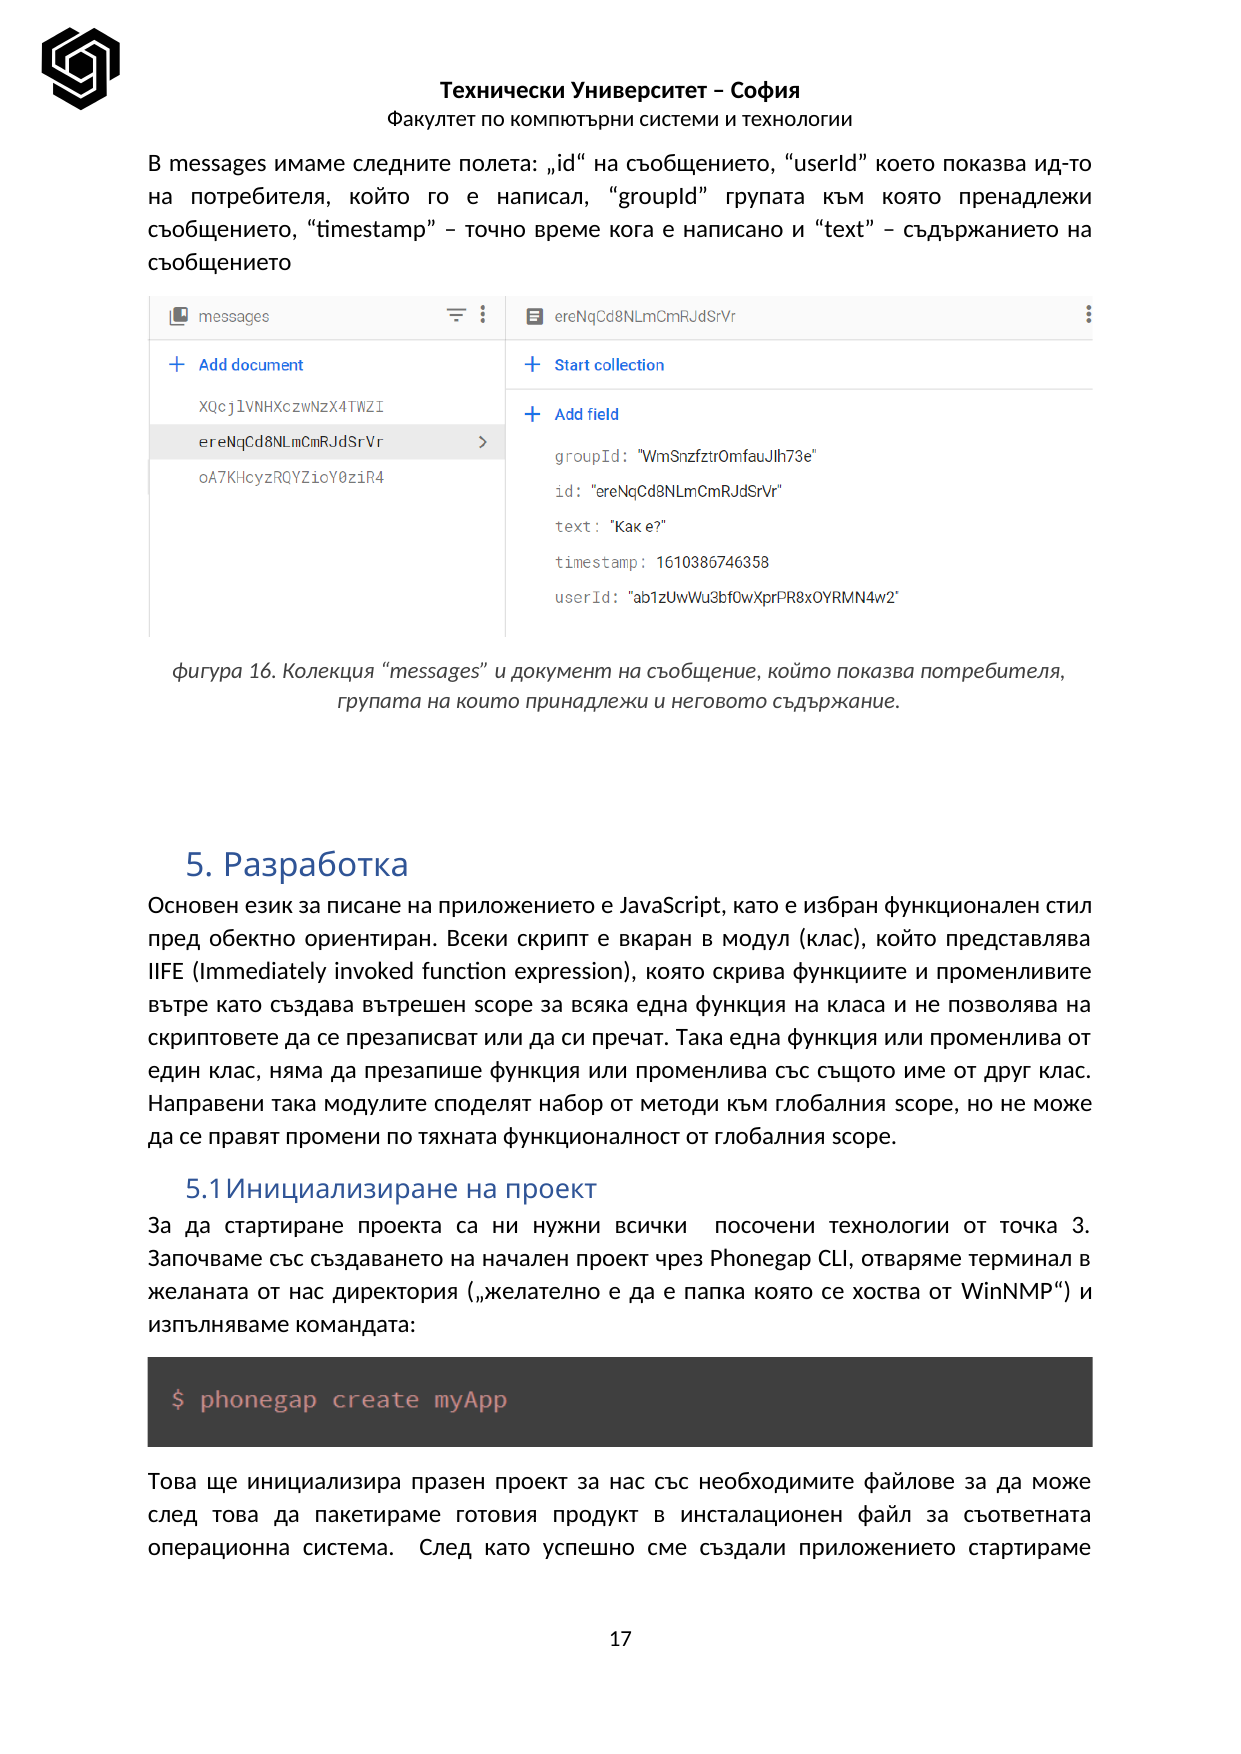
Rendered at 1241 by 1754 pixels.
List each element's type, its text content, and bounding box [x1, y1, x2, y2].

text фигура 16. Колекция “messages” и документ на съобщение, който показва потребителя, групата на които принадлежи и неговото съдържание. [148, 656, 1093, 714]
subtitle Инициализиране на проект [185, 1169, 1093, 1206]
subtitle Разработка [185, 841, 1093, 886]
text За да стартиране проекта са ни нужни всички посочени технологии от точка 3. Започваме със създаването на начален проект чрез Phonegap CLI, отваряме терминал в желаната от нас директория („желателно е да е папка която се хоства от WinNMP“) и изпълняваме командата: [148, 1209, 1093, 1338]
picture [147, 296, 1093, 637]
picture [38, 24, 123, 113]
text Основен език за писане на приложението е JavaScript, като е избран функционален стил пред обектно ориентиран. Всеки скрипт е вкаран в модул (клас), който представлява IIFE (Immediately invoked function expression), която скрива функциите и променливите вътре като създава вътрешен scope за всяка една функция на класа и не позволява на скриптовете да се презаписват или да си пречат. Така една функция или променлива от един клас, няма да презапише функция или променлива със същото име от друг клас. Направени така модулите споделят набор от методи към глобалния scope, но не може да се правят промени по тяхната функционалност от глобалния scope. [148, 889, 1093, 1150]
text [148, 1466, 1093, 1562]
picture [147, 1357, 1093, 1447]
text В messages имаме следните полета: „id“ на съобщението, “userId” което показва ид-то на потребителя, който го е написал, “groupId” групата към която пренадлежи съобщението, “timestamp” – точно време кога е написано и “text” – съдържанието на съобщението [148, 148, 1093, 277]
